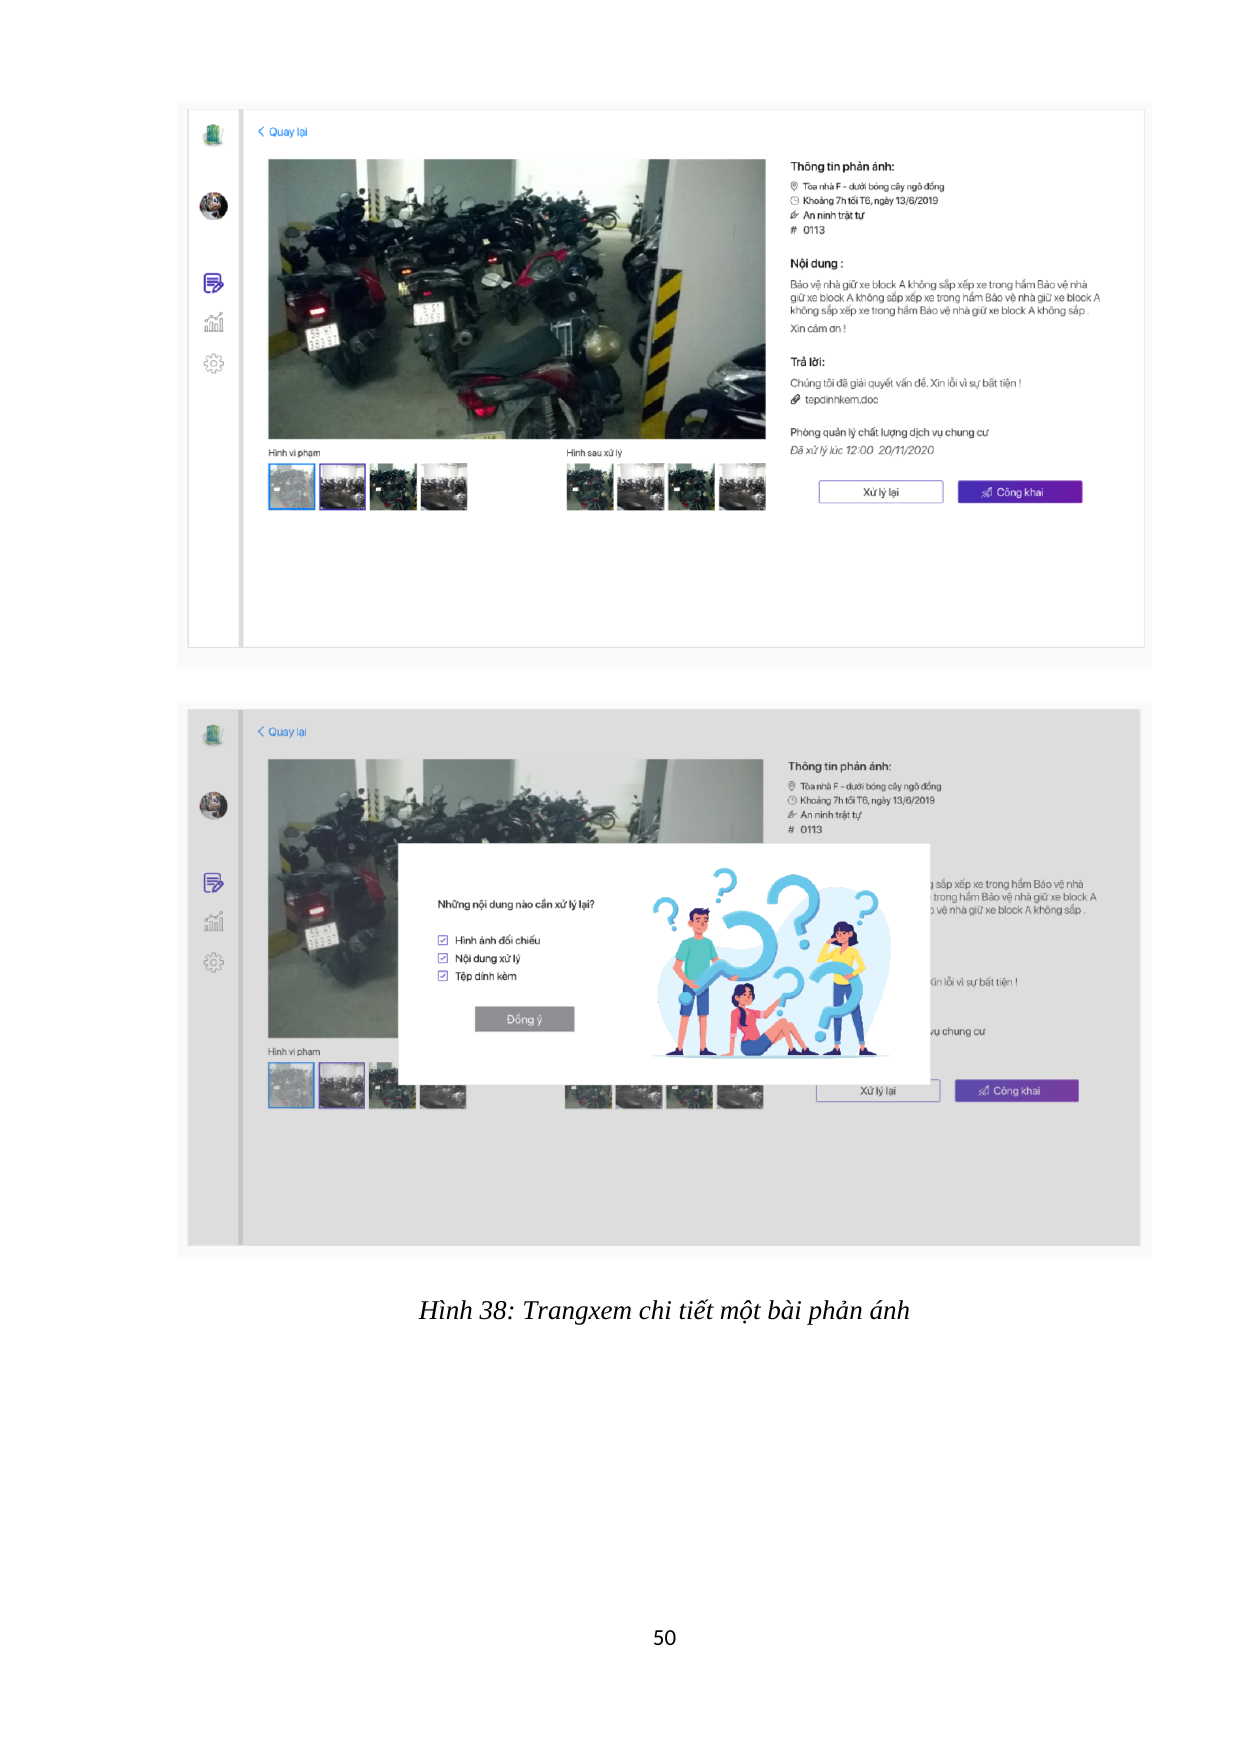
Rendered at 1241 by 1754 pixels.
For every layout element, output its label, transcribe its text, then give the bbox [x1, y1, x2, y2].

picture [177, 103, 1152, 669]
text Hình 38: Trangxem chi tiết một bài phản ánh [177, 1294, 1152, 1325]
picture [177, 703, 1152, 1259]
